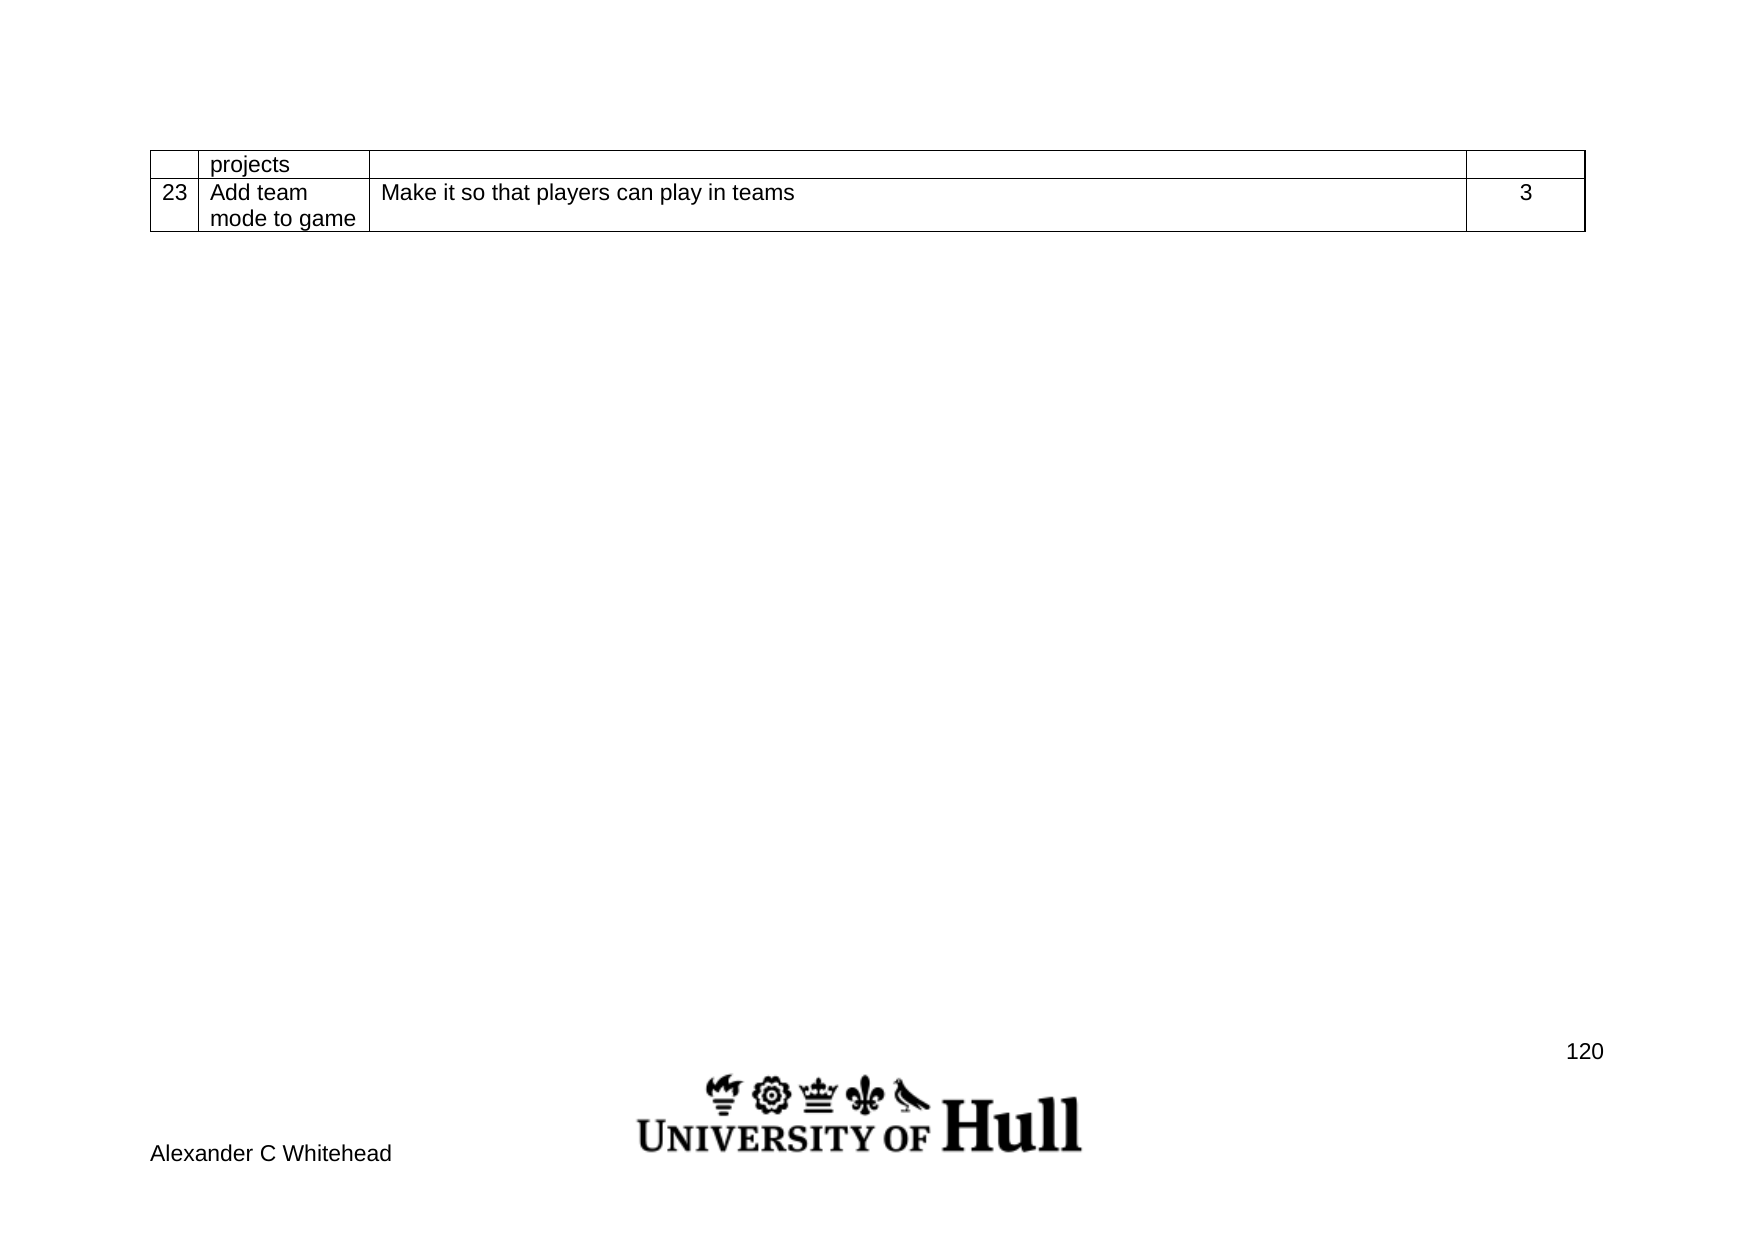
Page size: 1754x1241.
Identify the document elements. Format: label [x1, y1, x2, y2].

picture [630, 1064, 1091, 1162]
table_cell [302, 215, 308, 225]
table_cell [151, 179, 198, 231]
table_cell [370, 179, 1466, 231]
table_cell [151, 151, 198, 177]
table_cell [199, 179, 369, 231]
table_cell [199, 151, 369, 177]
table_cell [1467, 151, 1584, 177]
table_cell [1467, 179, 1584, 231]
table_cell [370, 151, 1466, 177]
